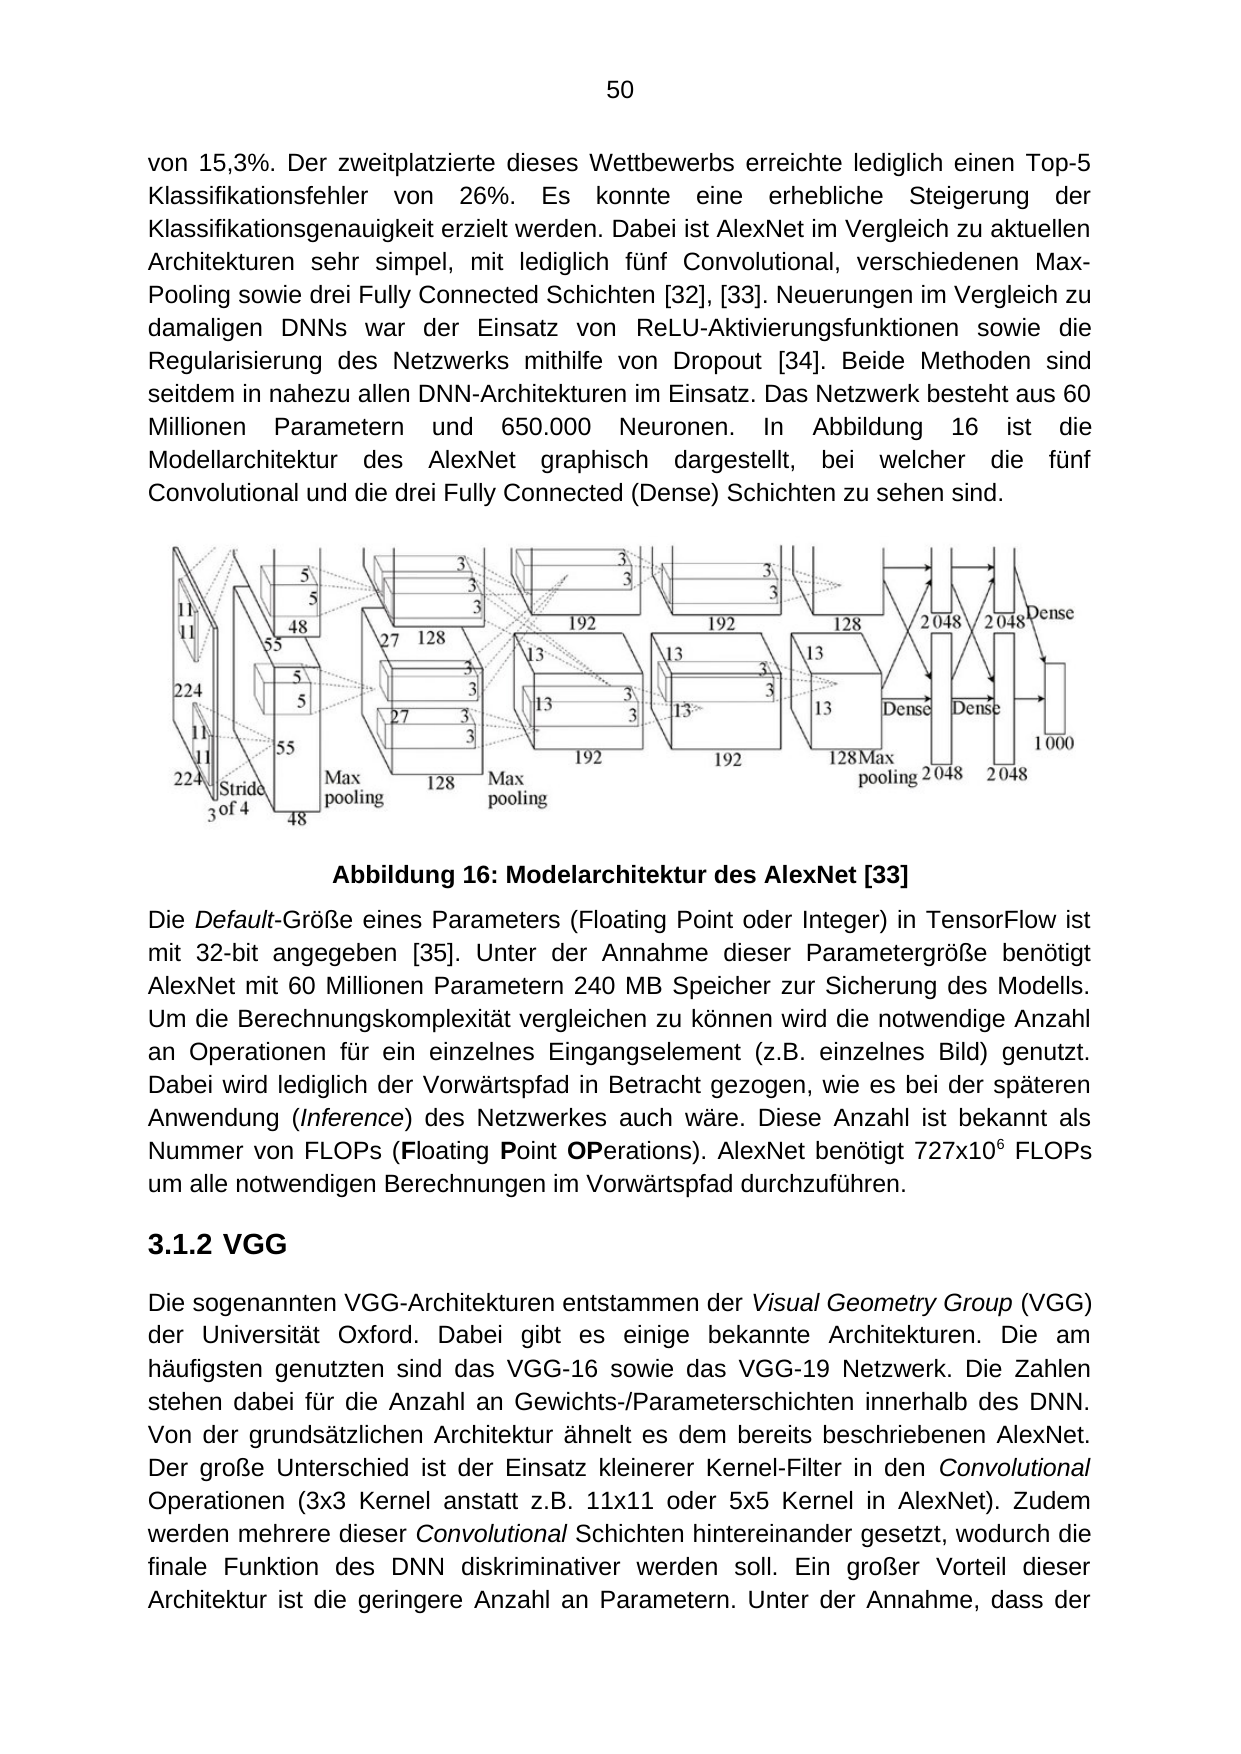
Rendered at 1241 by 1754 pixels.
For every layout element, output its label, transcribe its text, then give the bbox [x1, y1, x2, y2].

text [148, 148, 1092, 507]
picture [150, 536, 1096, 833]
subtitle VGG [148, 1227, 1092, 1261]
text Die Default-Größe eines Parameters (Floating Point oder Integer) in TensorFlow ist mit 32-bit angegeben. Unter der Annahme dieser Parametergröße benötigt AlexNet mit 60 Millionen Parametern 240 MB Speicher zur Sicherung des Modells. Um die Berechnungskomplexität vergleichen zu können wird die notwendige Anzahl an Operationen für ein einzelnes Eingangselement (z.B. einzelnes Bild) genutzt. Dabei wird lediglich der Vorwärtspfad in Betracht gezogen, wie es bei der späteren Anwendung (Inference) des Netzwerkes auch wäre. Diese Anzahl ist bekannt als Nummer von FLOPs (Floating Point OPerations). AlexNet benötigt 727x106 FLOPs um alle notwendigen Berechnungen im Vorwärtspfad durchzuführen. [148, 905, 1092, 1198]
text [148, 1287, 1092, 1613]
text Abbildung 16: Modelarchitektur des AlexNet [148, 859, 1092, 888]
